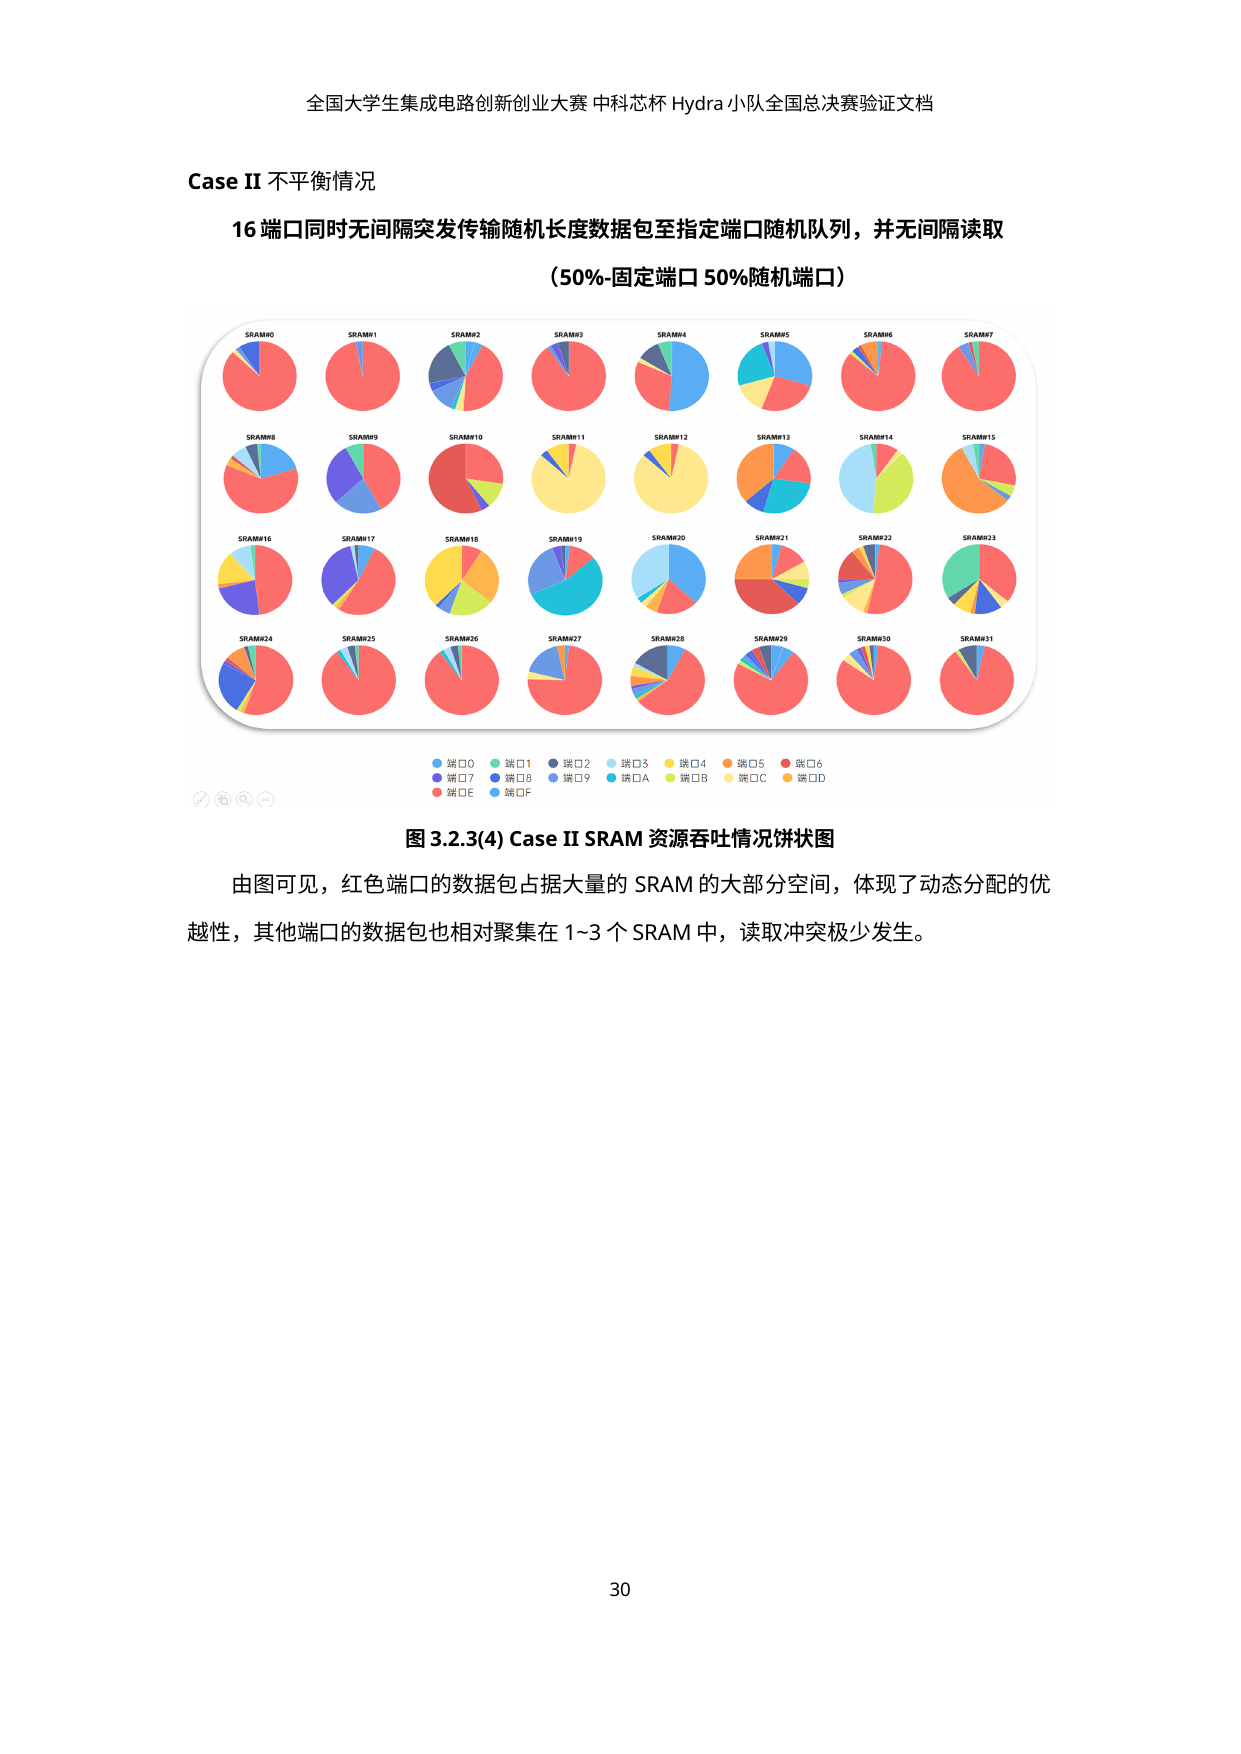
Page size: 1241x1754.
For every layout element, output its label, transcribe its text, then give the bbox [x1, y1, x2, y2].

picture [187, 307, 1053, 807]
text 由图可见，红色端口的数据包占据大量的SRAM的大部分空间，体现了动态分配的优越性，其他端口的数据包也相对聚集在1~3个SRAM中，读取冲突极少发生。 [187, 867, 1053, 947]
text Case II 不平衡情况 [187, 164, 1053, 196]
text 16端口同时无间隔突发传输随机长度数据包至指定端口随机队列，并无间隔读取 [187, 212, 1053, 244]
text （50%-固定端口 50%随机端口） [494, 259, 1053, 291]
text 图3.2.3(4) Case II SRAM资源吞吐情况饼状图 [187, 822, 1053, 852]
